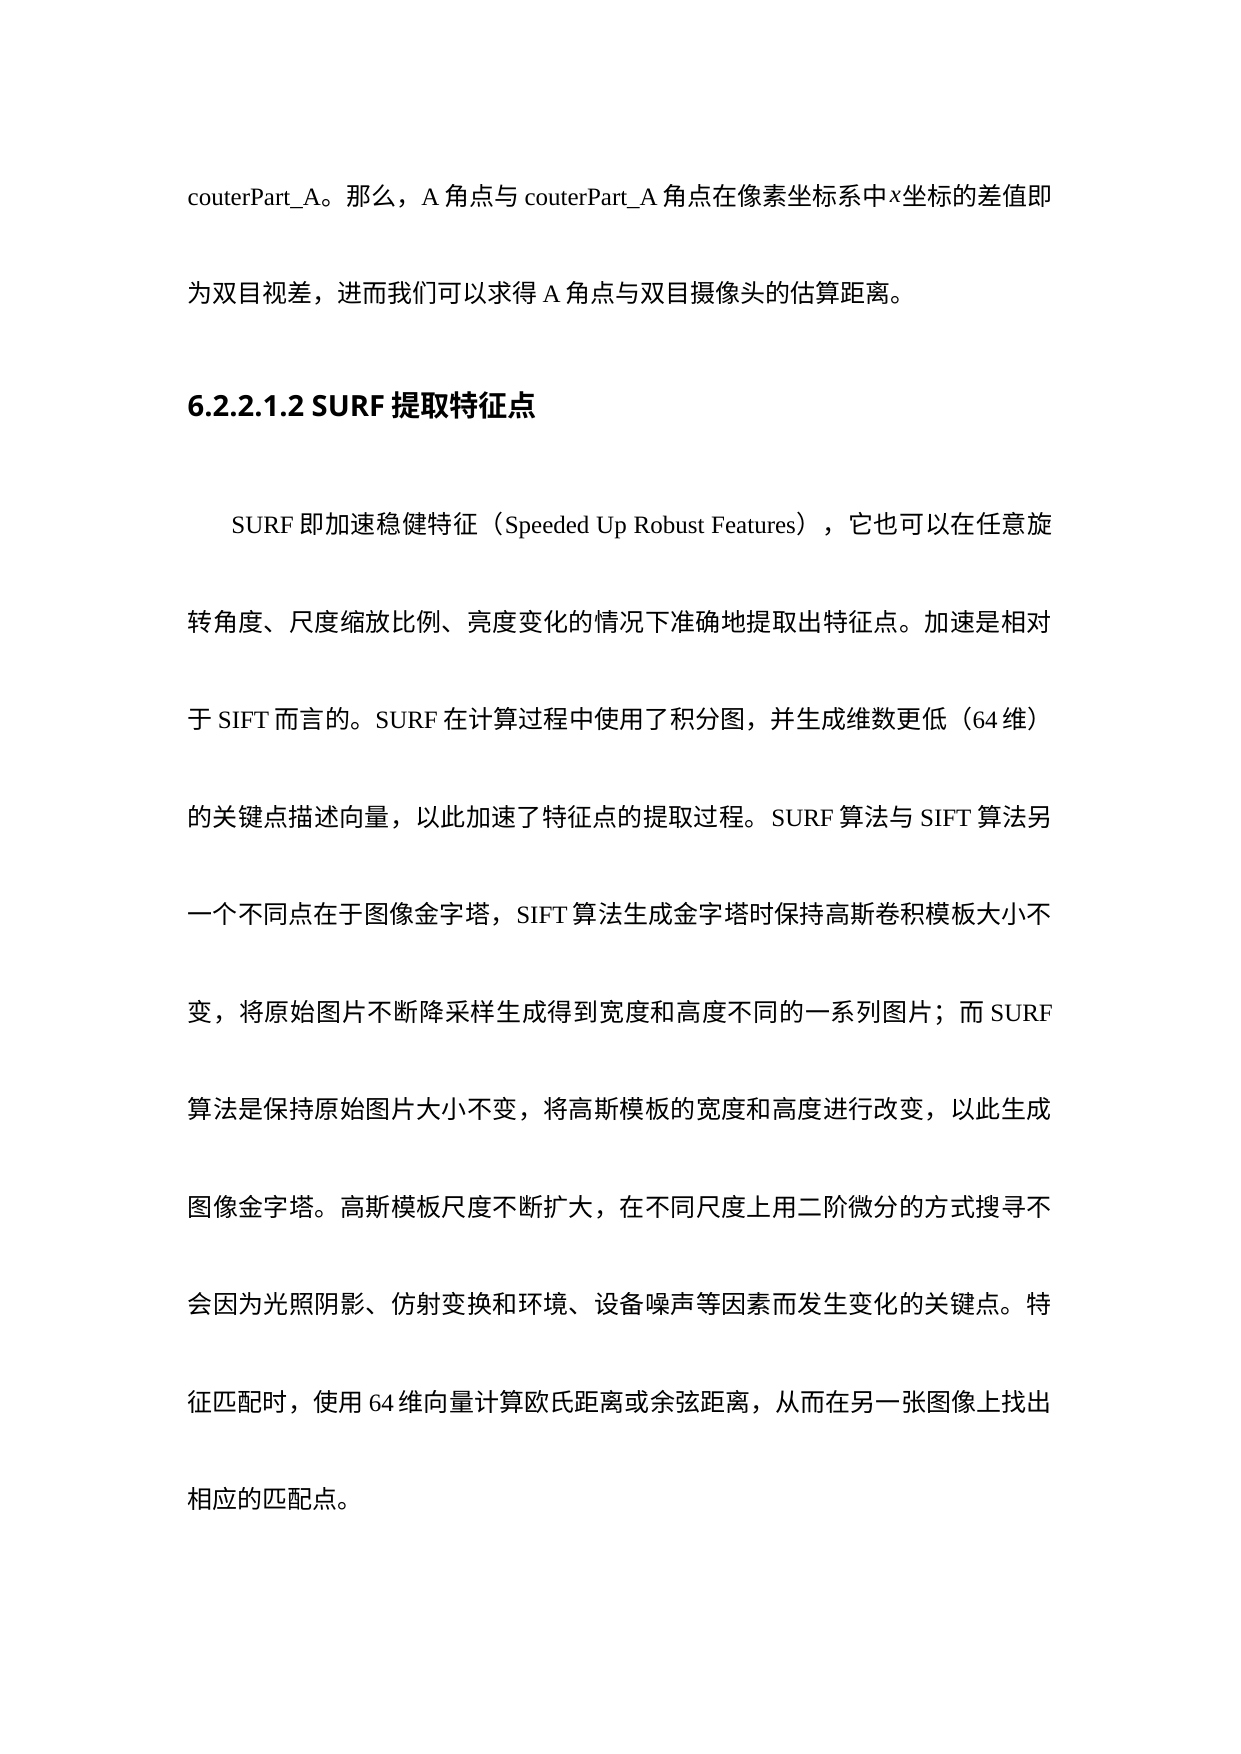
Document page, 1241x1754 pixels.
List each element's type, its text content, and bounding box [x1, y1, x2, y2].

subtitle 6.2.2.1.2 SURF提取特征点 [187, 372, 1053, 437]
text SURF即加速稳健特征（Speeded Up Robust Features），它也可以在任意旋转角度、尺度缩放比例、亮度变化的情况下准确地提取出特征点。加速是相对于SIFT而言的。SURF在计算过程中使用了积分图，并生成维数更低（64维）的关键点描述向量，以此加速了特征点的提取过程。SURF算法与SIFT算法另一个不同点在于图像金字塔，SIFT算法生成金字塔时保持高斯卷积模板大小不变，将原始图片不断降采样生成得到宽度和高度不同的一系列图片；而SURF算法是保持原始图片大小不变，将高斯模板的宽度和高度进行改变，以此生成图像金字塔。高斯模板尺度不断扩大，在不同尺度上用二阶微分的方式搜寻不会因为光照阴影、仿射变换和环境、设备噪声等因素而发生变化的关键点。特征匹配时，使用64维向量计算欧氏距离或余弦距离，从而在另一张图像上找出相应的匹配点。 [187, 491, 1053, 1531]
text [187, 162, 1053, 324]
